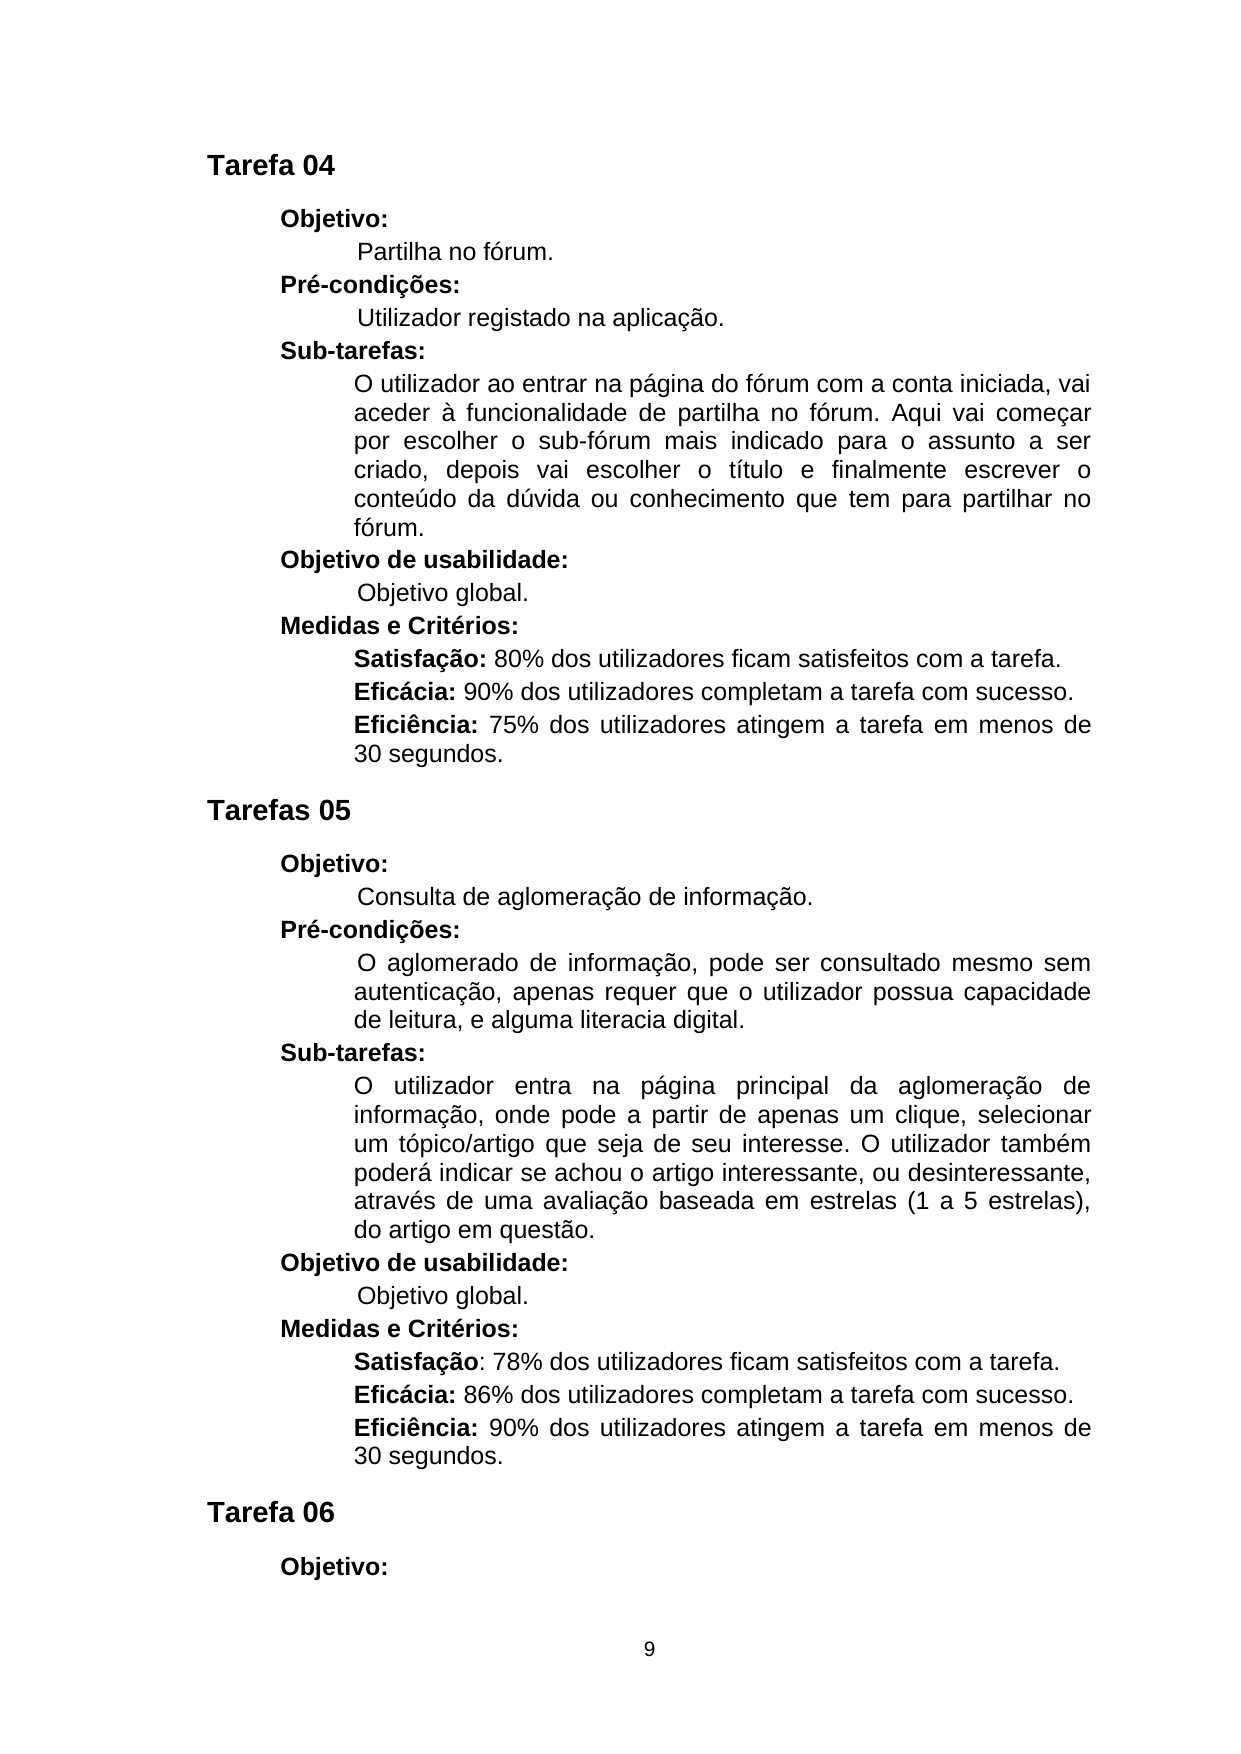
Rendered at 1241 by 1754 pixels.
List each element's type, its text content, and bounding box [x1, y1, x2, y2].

text O aglomerado de informação, pode ser consultado mesmo sem autenticação, apenas requer que o utilizador possua capacidade de leitura, e alguma literacia digital. [354, 948, 1092, 1034]
text Sub-tarefas: [280, 336, 1092, 365]
text O utilizador entra na página principal da aglomeração de informação, onde pode a partir de apenas um clique, selecionar um tópico/artigo que seja de seu interesse. O utilizador também poderá indicar se achou o artigo interessante, ou desinteressante, através de uma avaliação baseada em estrelas (1 a 5 estrelas), do artigo em questão. [354, 1071, 1092, 1244]
text Satisfação: 78% dos utilizadores ficam satisfeitos com a tarefa. [354, 1347, 1092, 1375]
text Objetivo global. [354, 1281, 1092, 1309]
text Objetivo: [280, 1552, 1092, 1580]
text Sub-tarefas: [280, 1038, 1092, 1067]
text Tarefas 05 [207, 793, 1092, 826]
text Eficiência: 90% dos utilizadores atingem a tarefa em menos de 30 segundos. [354, 1412, 1092, 1470]
text Medidas e Critérios: [280, 611, 1092, 640]
text Objetivo global. [354, 578, 1092, 607]
text O utilizador ao entrar na página do fórum com a conta iniciada, vai aceder à funcionalidade de partilha no fórum. Aqui vai começar por escolher o sub-fórum mais indicado para o assunto a ser criado, depois vai escolher o título e finalmente escrever o conteúdo da dúvida ou conhecimento que tem para partilhar no fórum. [354, 369, 1092, 541]
text Tarefa 04 [207, 148, 1092, 181]
text Eficácia: 90% dos utilizadores completam a tarefa com sucesso. [354, 677, 1092, 706]
text Tarefa 06 [207, 1495, 1092, 1528]
text Satisfação: 80% dos utilizadores ficam satisfeitos com a tarefa. [354, 644, 1092, 673]
text Objetivo de usabilidade: [280, 546, 1092, 574]
text Medidas e Critérios: [280, 1314, 1092, 1342]
text Consulta de aglomeração de informação. [354, 882, 1092, 911]
text Pré-condições: [280, 915, 1092, 944]
text Eficiência: 75% dos utilizadores atingem a tarefa em menos de 30 segundos. [354, 710, 1092, 768]
text Eficácia: 86% dos utilizadores completam a tarefa com sucesso. [354, 1379, 1092, 1408]
text Objetivo: [280, 849, 1092, 878]
text Objetivo de usabilidade: [280, 1248, 1092, 1277]
text Pré-condições: [280, 270, 1092, 299]
text Partilha no fórum. [354, 237, 1092, 266]
text Objetivo: [280, 204, 1092, 233]
text Utilizador registado na aplicação. [354, 303, 1092, 332]
